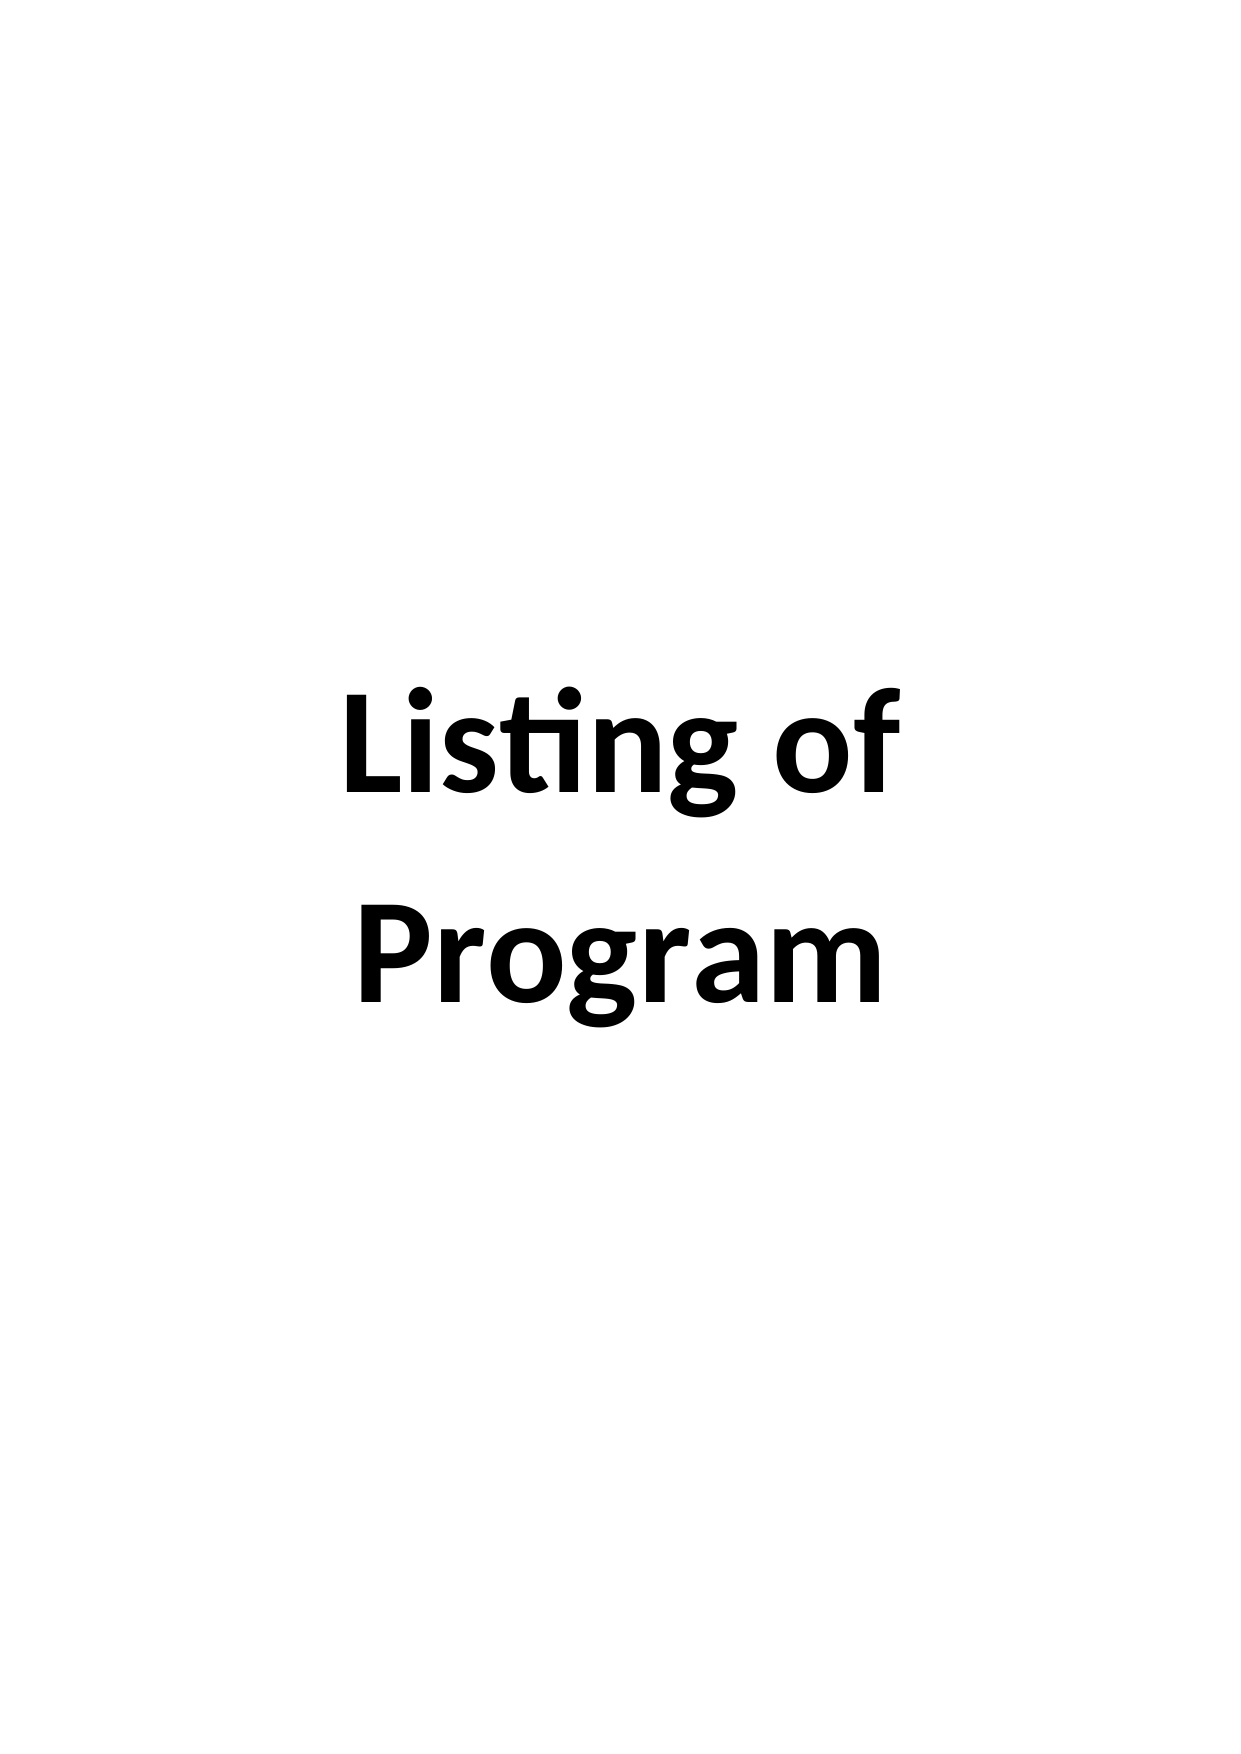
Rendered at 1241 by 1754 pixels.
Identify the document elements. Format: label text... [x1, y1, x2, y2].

text Listing of Program [150, 646, 1090, 1040]
